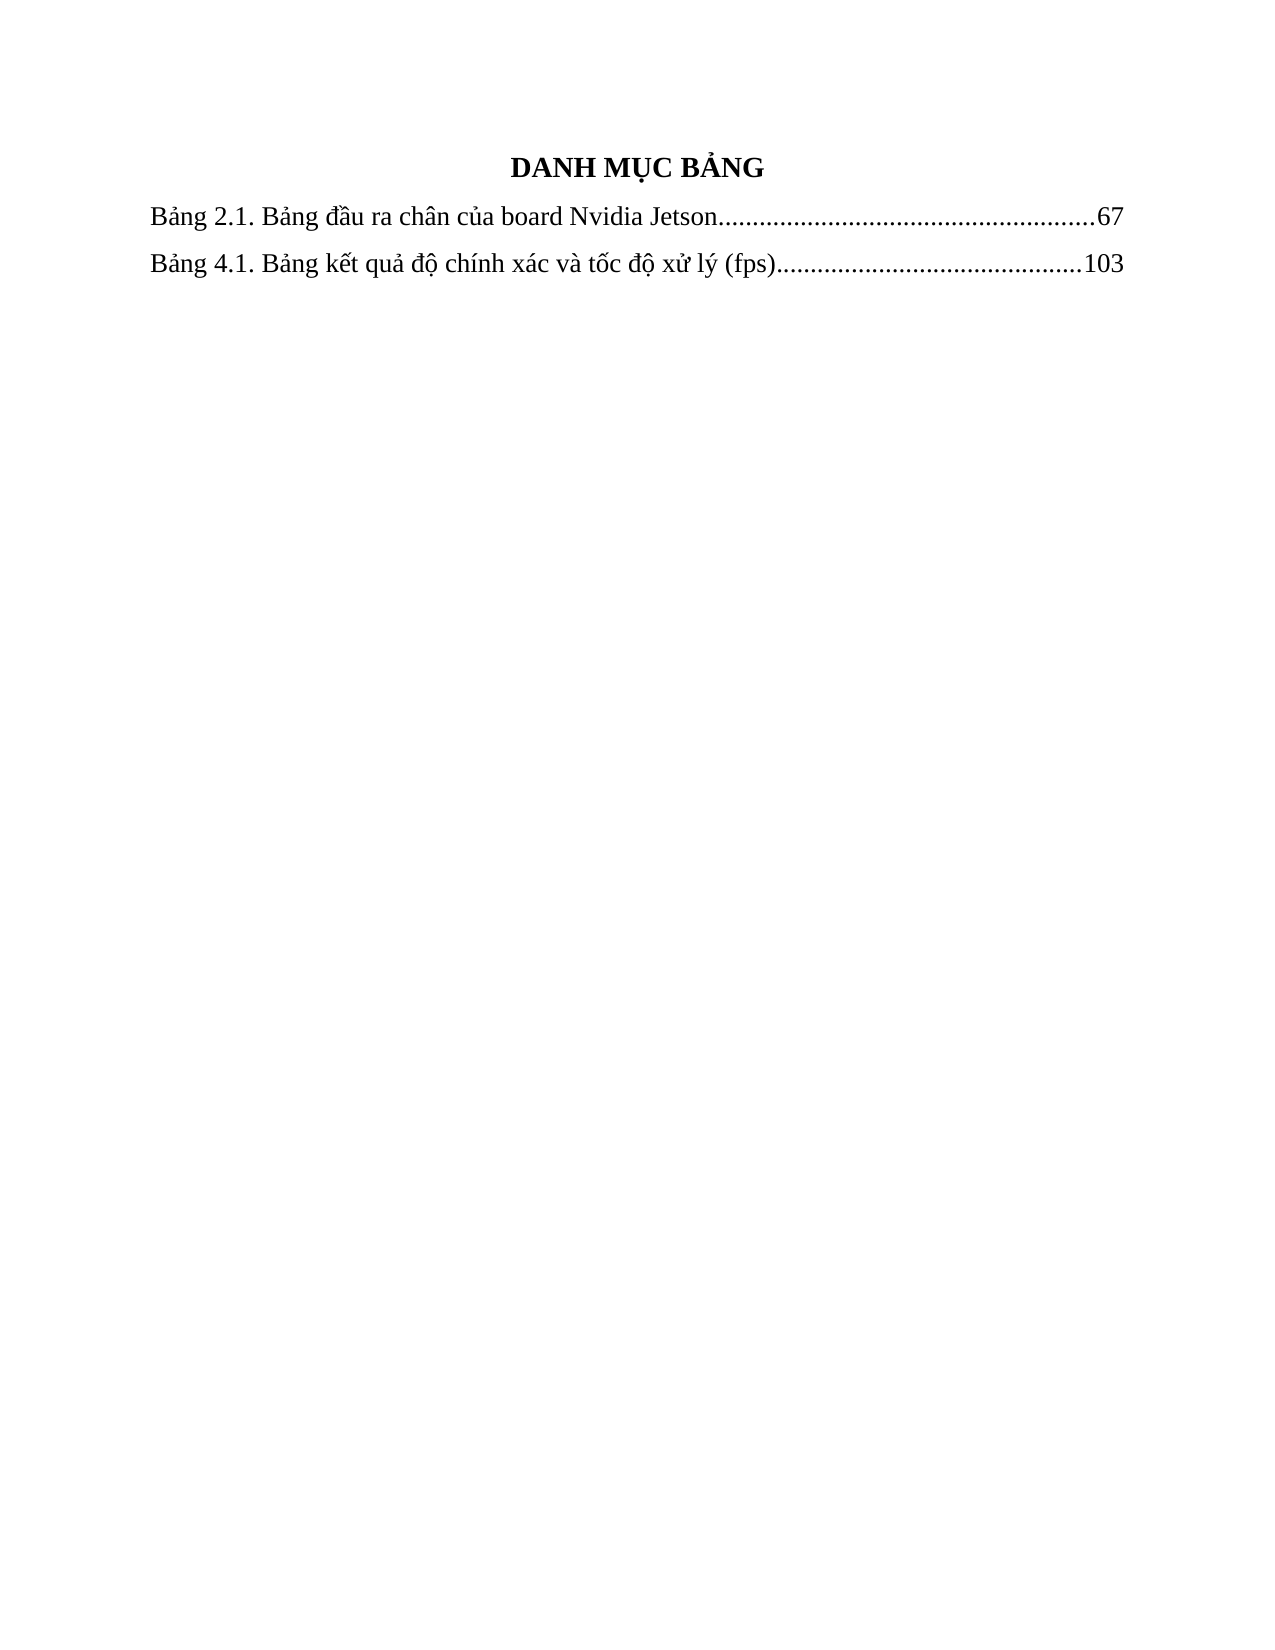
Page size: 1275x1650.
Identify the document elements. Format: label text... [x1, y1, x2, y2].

text Bảng 4.1. Bảng kết quả độ chính xác và tốc độ xử lý (fps) 103 [150, 247, 1125, 278]
text DANH MỤC BẢNG [150, 150, 1125, 183]
text Bảng 2.1. Bảng đầu ra chân của board Nvidia Jetson 67 [150, 200, 1125, 231]
